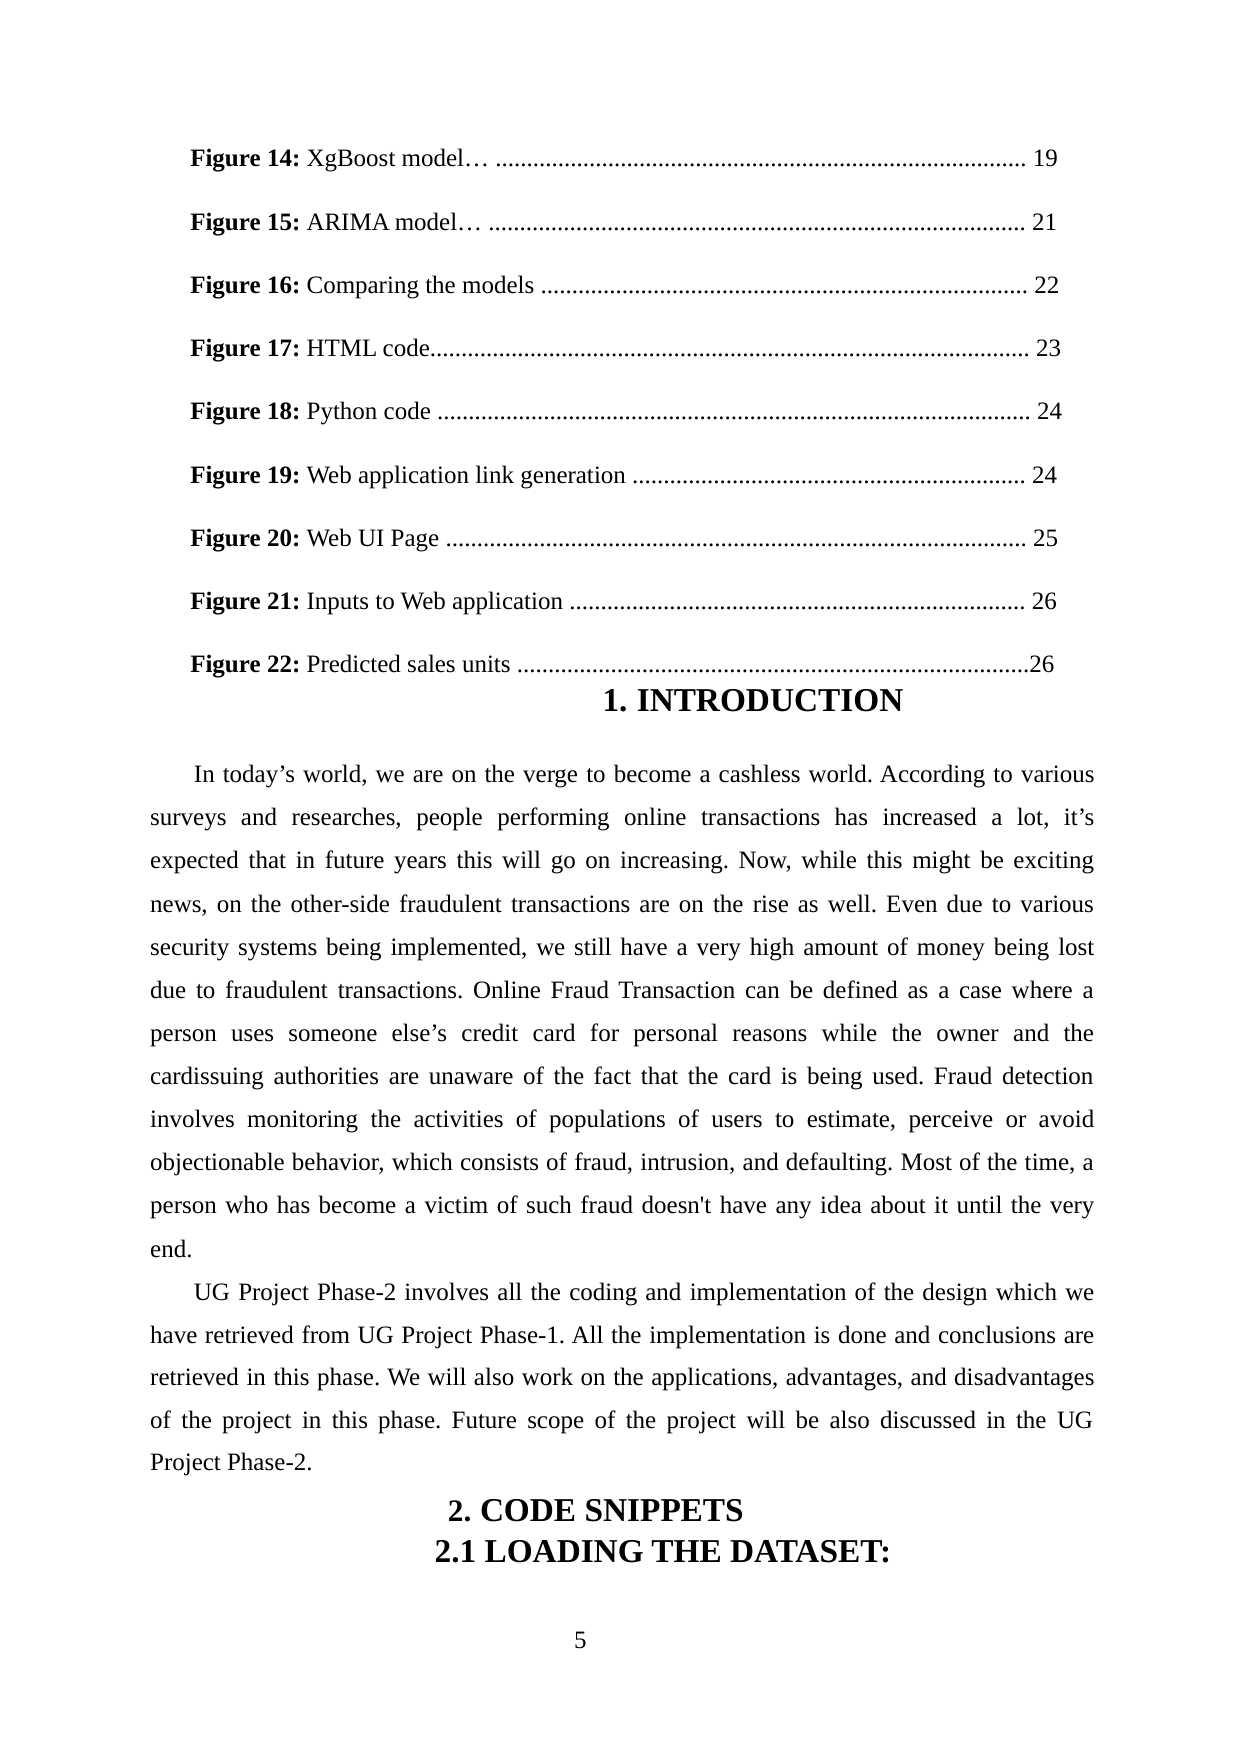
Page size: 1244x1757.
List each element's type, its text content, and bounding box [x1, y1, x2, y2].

subtitle 2. CODE SNIPPETS [448, 1490, 1167, 1528]
text Figure 22: Predicted sales units ..................................................................................26 [190, 649, 1088, 678]
text Figure 20: Web UI Page ............................................................................................. 25 [190, 523, 1088, 552]
text 2.1 LOADING THE DATASET: [71, 1531, 891, 1569]
text Figure 18: Python code ............................................................................................... 24 [190, 396, 1088, 425]
text Figure 19: Web application link generation ............................................................... 24 [190, 460, 1088, 488]
text Figure 21: Inputs to Web application ......................................................................... 26 [190, 586, 1088, 615]
text Figure 14: XgBoost model… ..................................................................................... 19 [190, 143, 1088, 172]
text In today’s world, we are on the verge to become a cashless world. According to various surveys and researches, people performing online transactions has increased a lot, it’s expected that in future years this will go on increasing. Now, while this might be exciting news, on the other-side fraudulent transactions are on the rise as well. Even due to various security systems being implemented, we still have a very high amount of money being lost due to fraudulent transactions. Online Fraud Transaction can be defined as a case where a person uses someone else’s credit card for personal reasons while the owner and the cardissuing authorities are unaware of the fact that the card is being used. Fraud detection involves monitoring the activities of populations of users to estimate, perceive or avoid objectionable behavior, which consists of fraud, intrusion, and defaulting. Most of the time, a person who has become a victim of such fraud doesn't have any idea about it until the very end. [150, 759, 1095, 1262]
text Figure 17: HTML code................................................................................................ 23 [190, 333, 1088, 362]
text Figure 16: Comparing the models .............................................................................. 22 [190, 270, 1088, 299]
subtitle 1. INTRODUCTION [602, 680, 1167, 718]
text Figure 15: ARIMA model… ...................................................................................... 21 [190, 207, 1088, 235]
text UG Project Phase-2 involves all the coding and implementation of the design which we have retrieved from UG Project Phase-1. All the implementation is done and conclusions are retrieved in this phase. We will also work on the applications, advantages, and disadvantages of the project in this phase. Future scope of the project will be also discussed in the UG Project Phase-2. [150, 1277, 1095, 1476]
